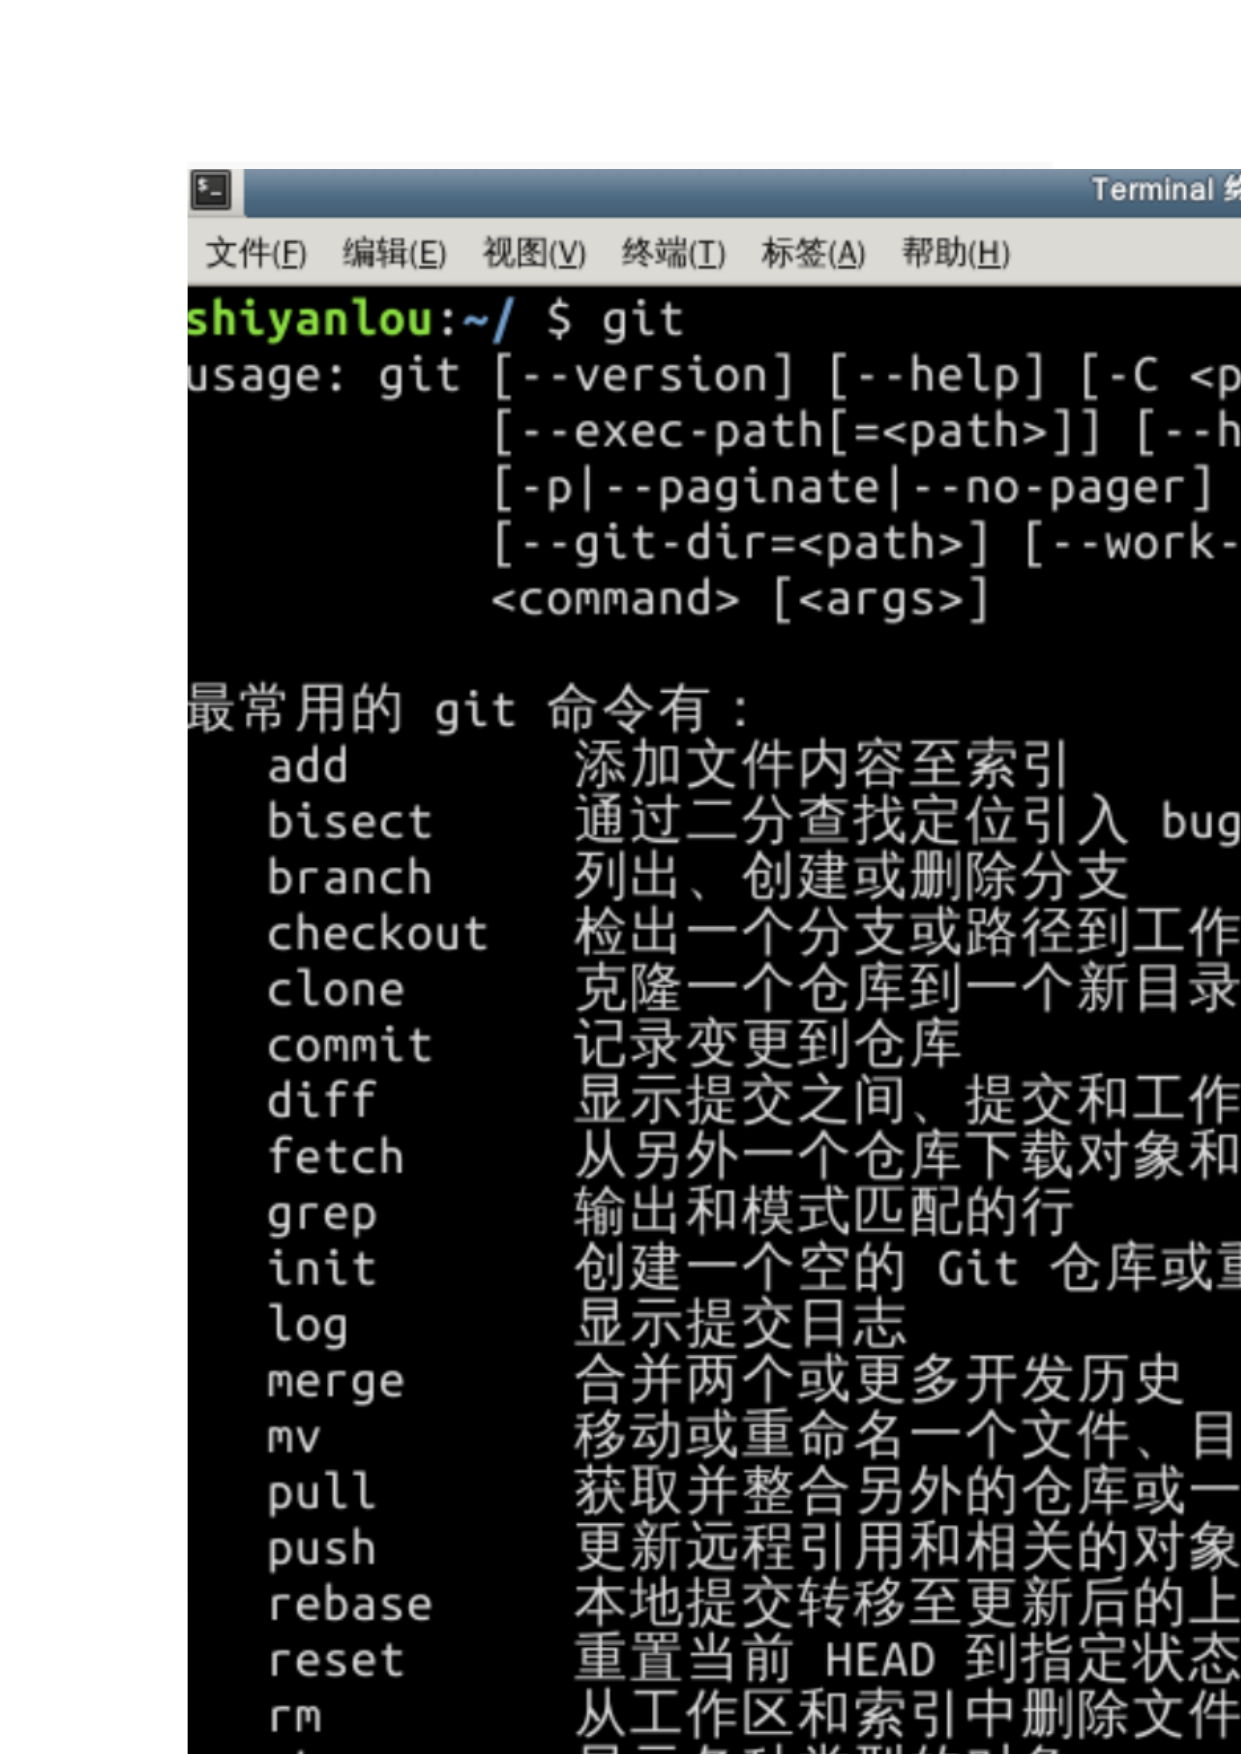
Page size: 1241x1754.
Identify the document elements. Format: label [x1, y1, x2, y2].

picture [187, 169, 1241, 1754]
